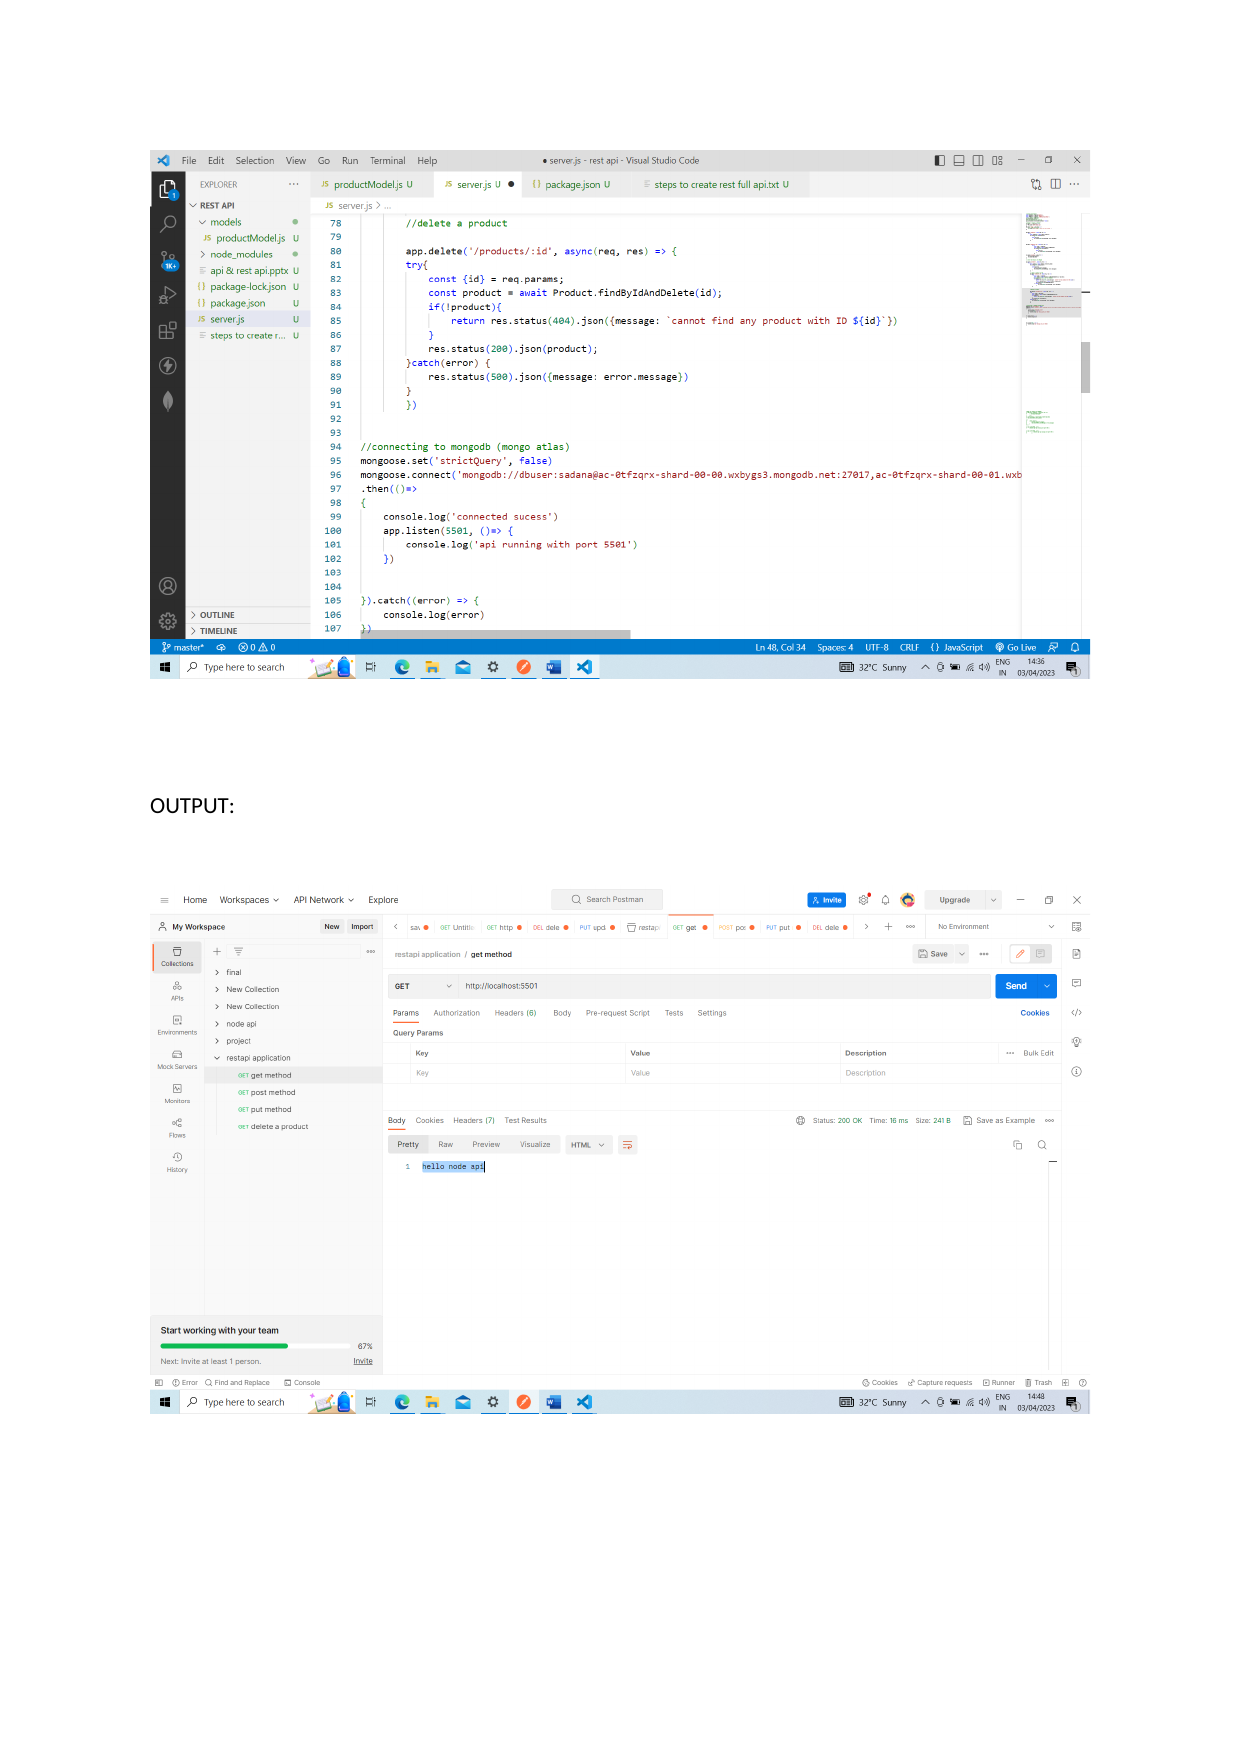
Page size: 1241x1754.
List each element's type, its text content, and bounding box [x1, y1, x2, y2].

picture [150, 150, 1091, 679]
picture [150, 885, 1091, 1414]
text OUTPUT: [150, 791, 1090, 819]
